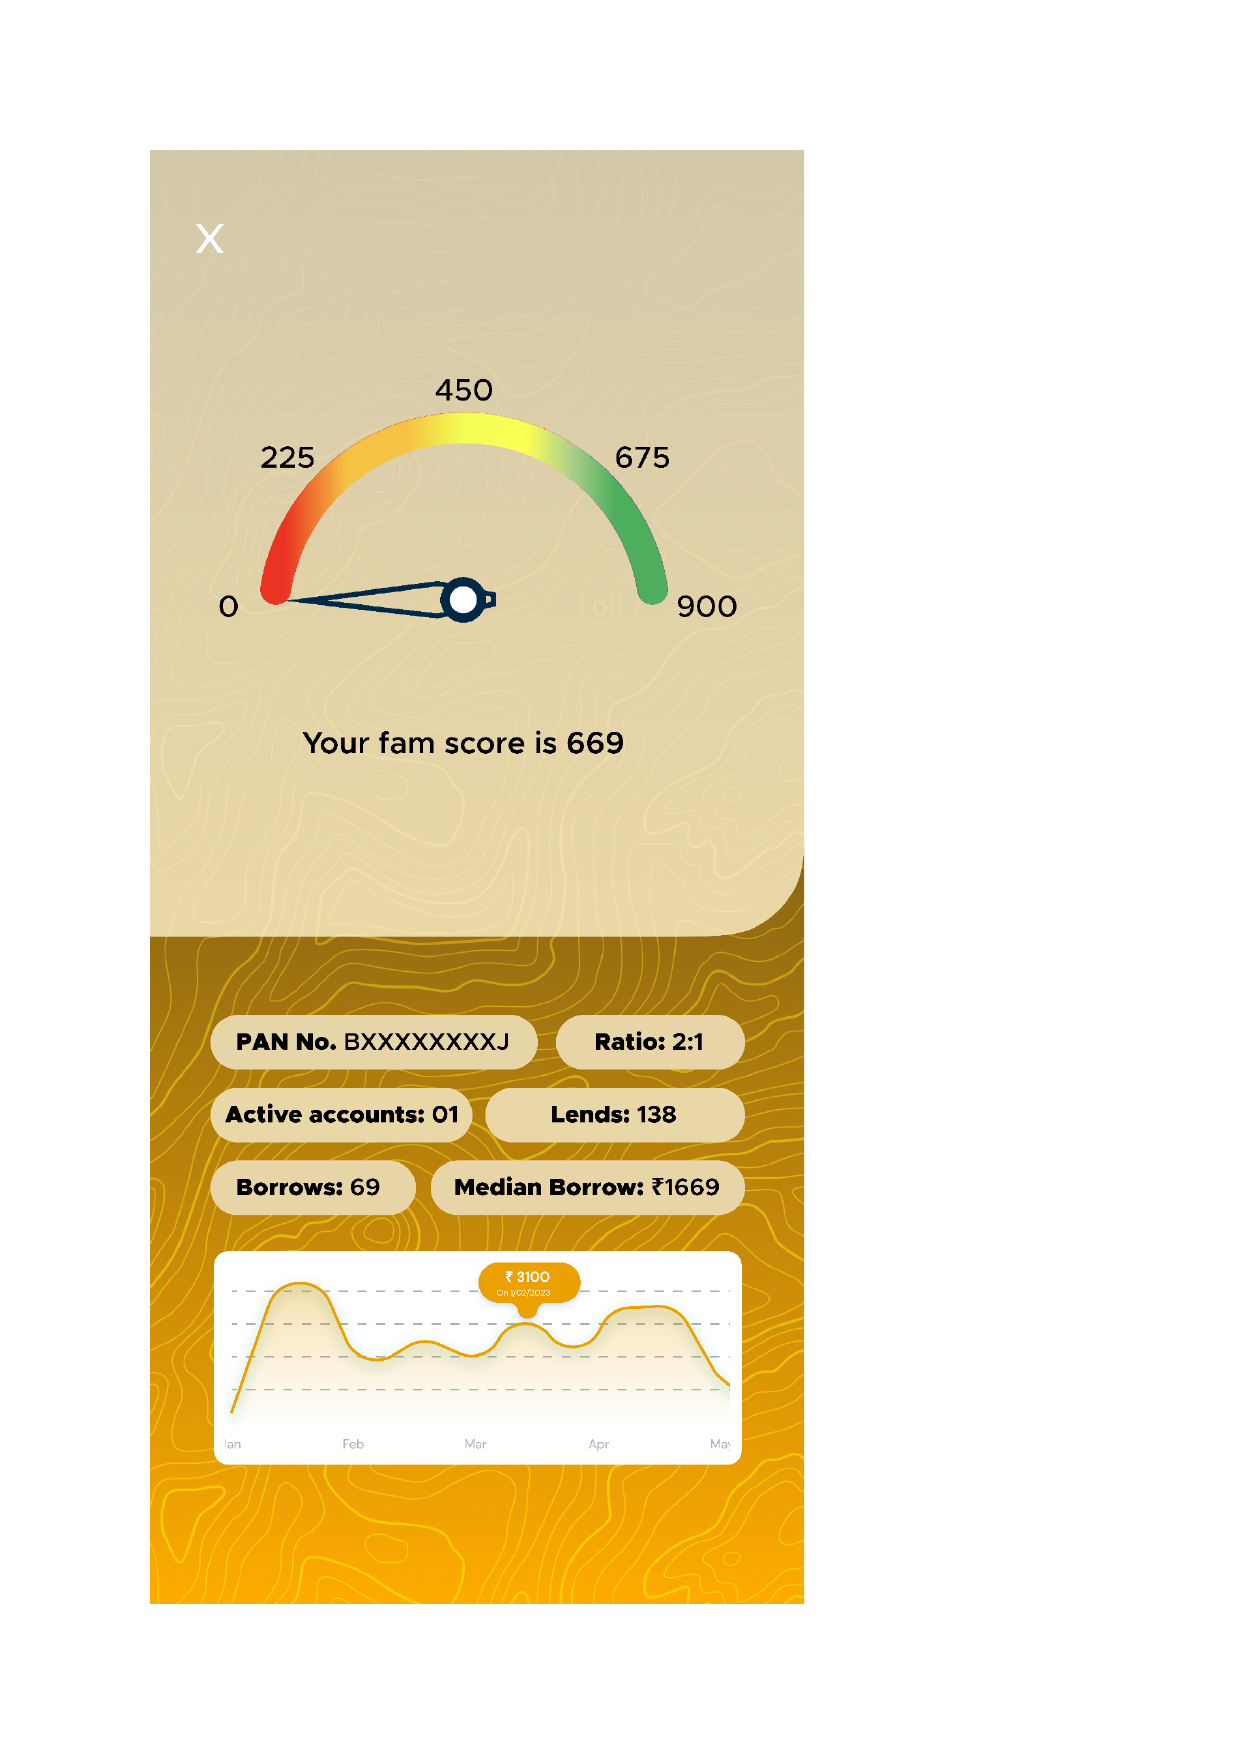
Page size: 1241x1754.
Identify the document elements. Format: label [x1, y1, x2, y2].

picture [150, 150, 805, 1604]
